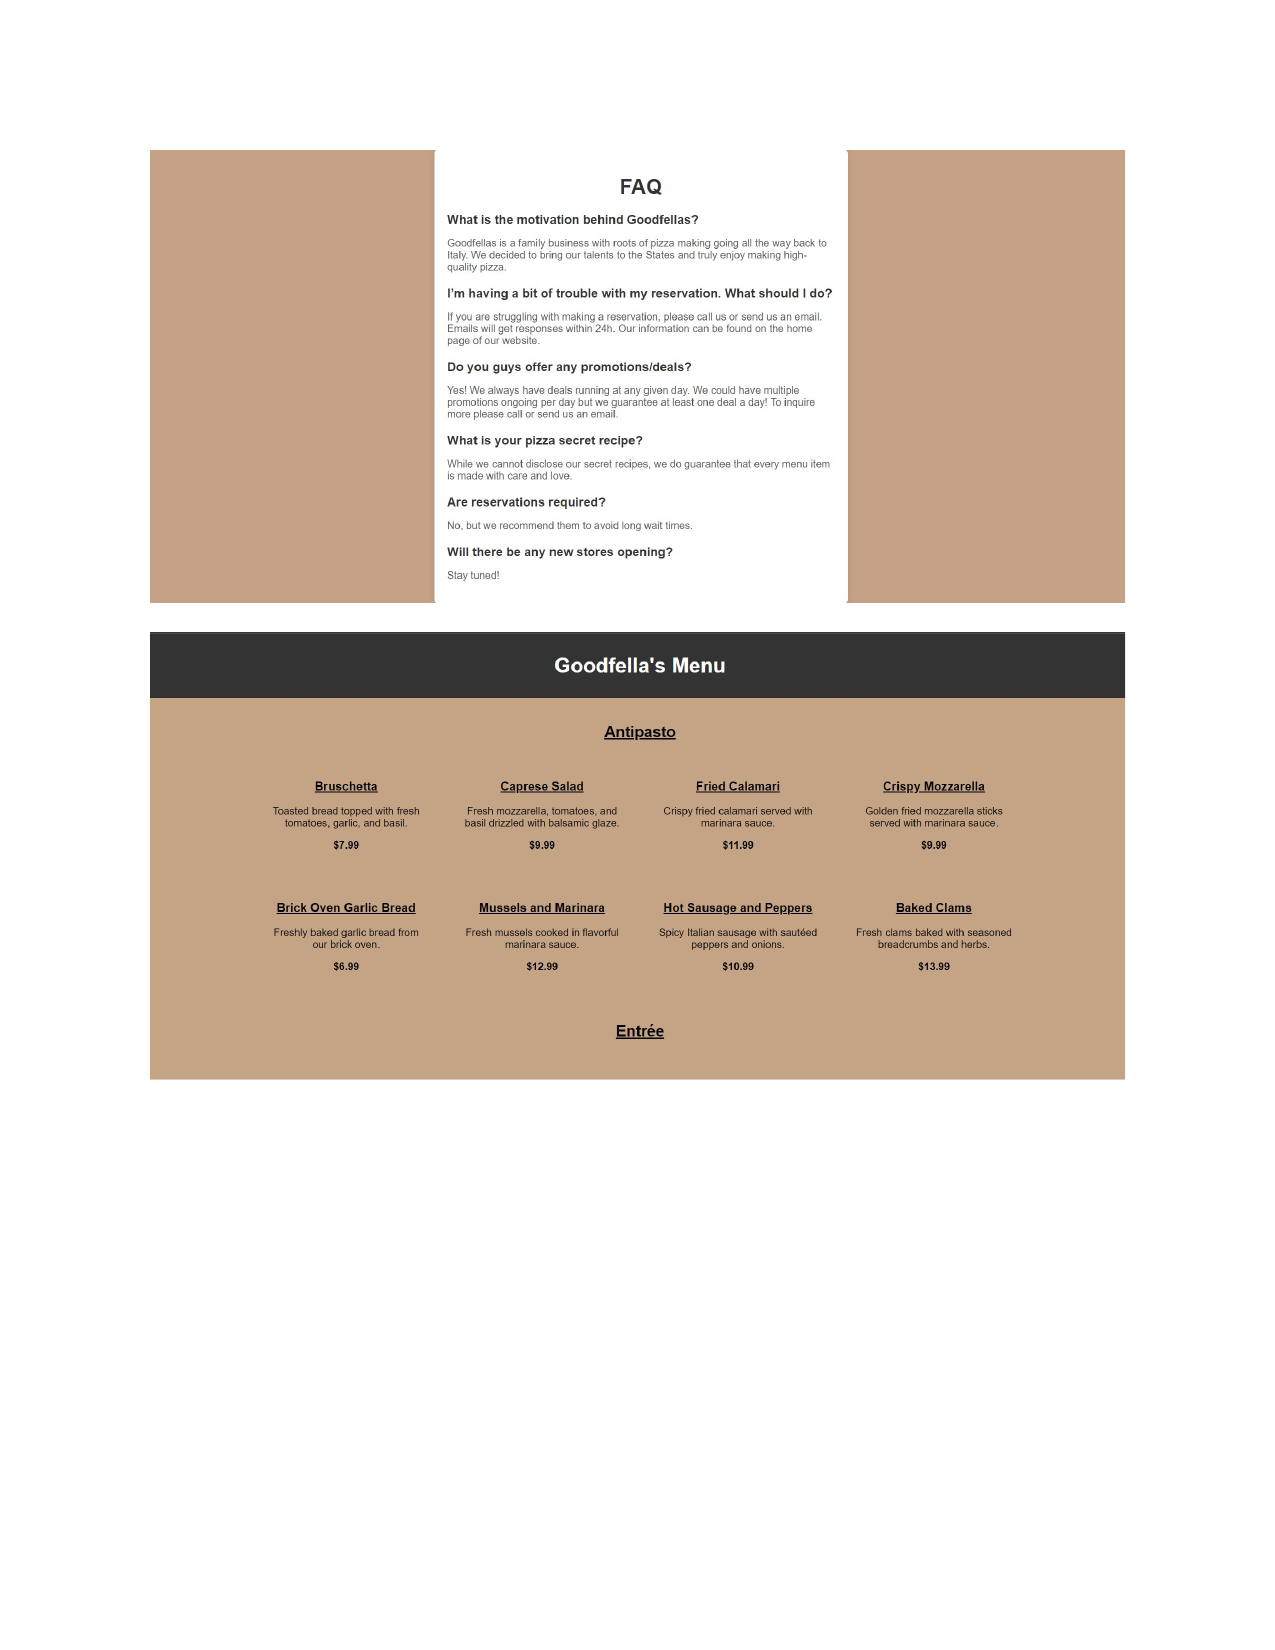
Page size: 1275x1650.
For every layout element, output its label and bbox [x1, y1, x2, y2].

picture [150, 632, 1125, 1080]
picture [150, 150, 1125, 603]
